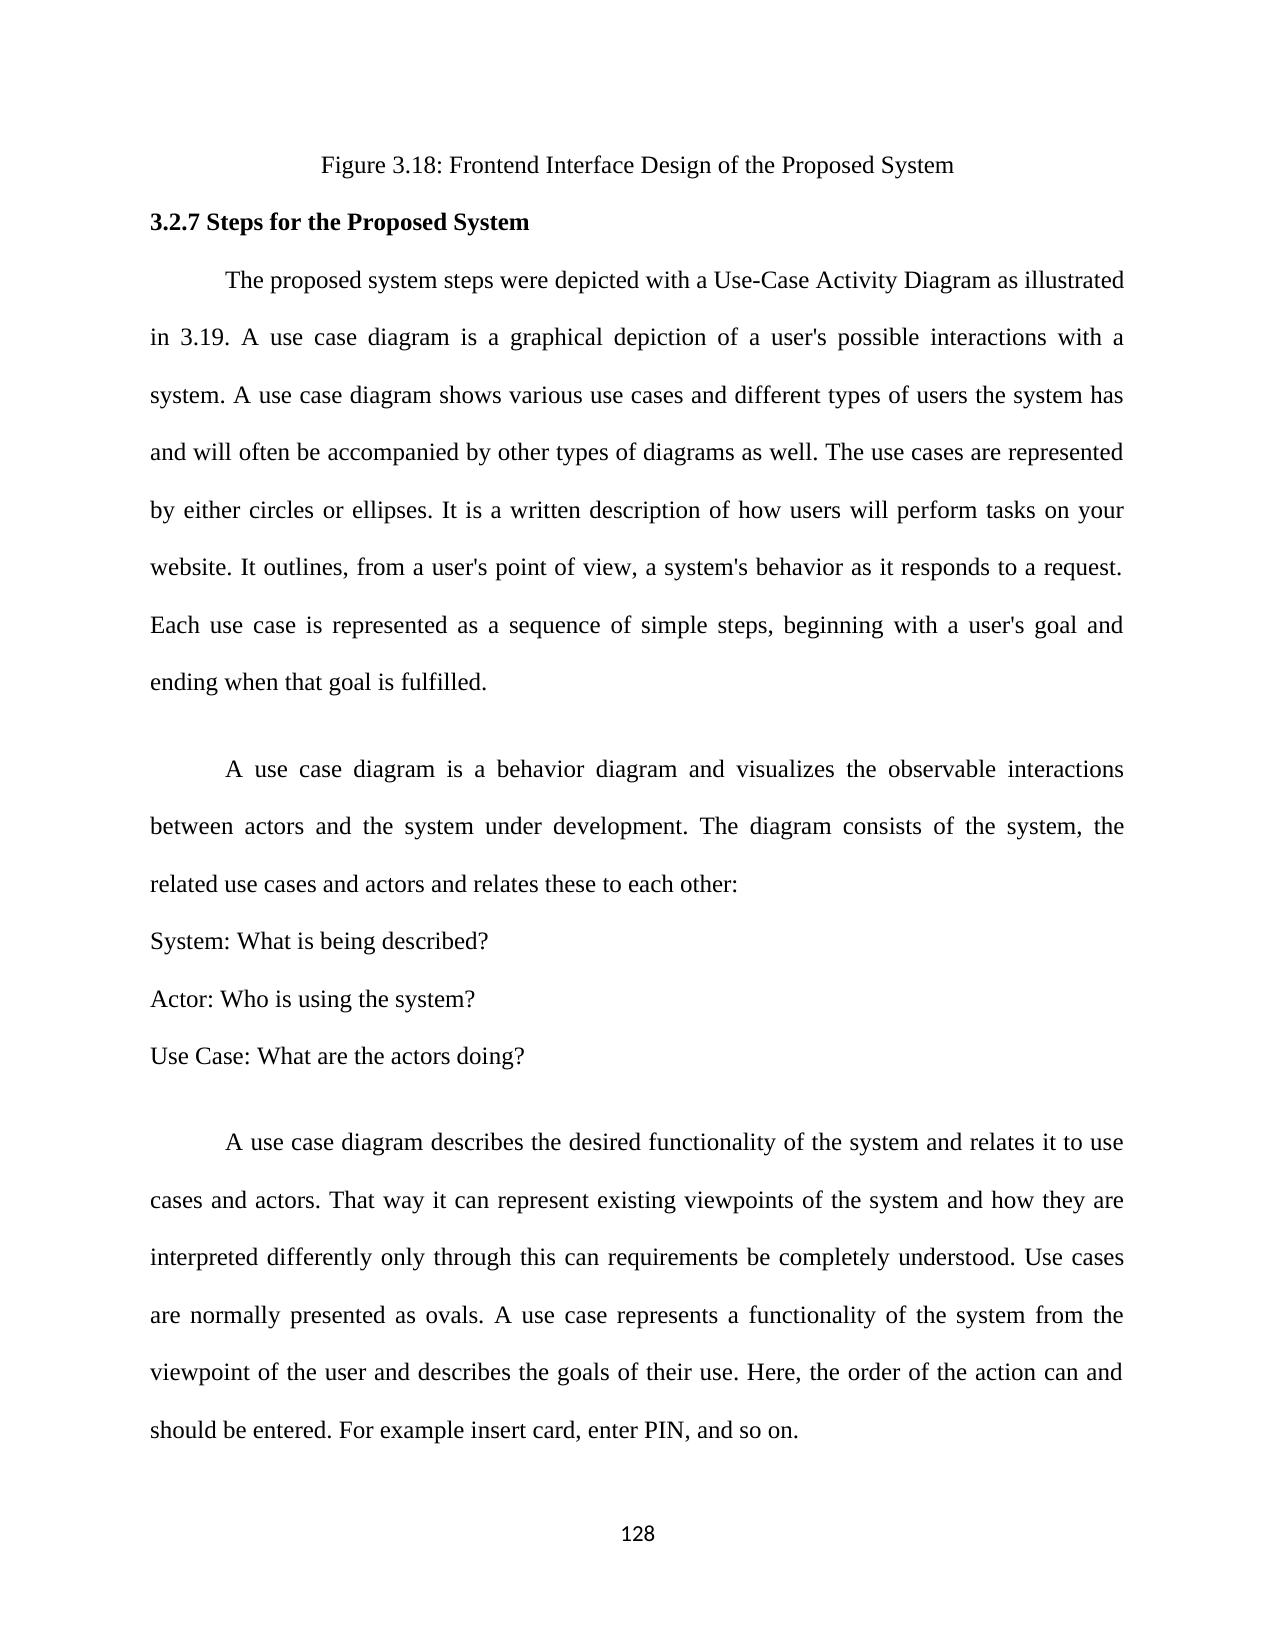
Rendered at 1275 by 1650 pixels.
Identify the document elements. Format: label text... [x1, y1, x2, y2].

text A use case diagram is a behavior diagram and visualizes the observable interactions between actors and the system under development. The diagram consists of the system, the related use cases and actors and relates these to each other: [150, 754, 1125, 897]
text System: What is being described? [150, 926, 1125, 955]
text A use case diagram describes the desired functionality of the system and relates it to use cases and actors. That way it can represent existing viewpoints of the system and how they are interpreted differently only through this can requirements be completely understood. Use cases are normally presented as ovals. A use case represents a functionality of the system from the viewpoint of the user and describes the goals of their use. Here, the order of the action can and should be entered. For example insert card, enter PIN, and so on. [150, 1127, 1125, 1444]
text Use Case: What are the actors doing? [150, 1041, 1125, 1070]
text Figure 3.18: Frontend Interface Design of the Proposed System [150, 150, 1125, 179]
text 3.2.7 Steps for the Proposed System [150, 207, 1125, 236]
text The proposed system steps were depicted with a Use-Case Activity Diagram as illustrated in 3.19. A use case diagram is a graphical depiction of a user's possible interactions with a system. A use case diagram shows various use cases and different types of users the system has and will often be accompanied by other types of diagrams as well. The use cases are represented by either circles or ellipses. It is a written description of how users will perform tasks on your website. It outlines, from a user's point of view, a system's behavior as it responds to a request. Each use case is represented as a sequence of simple steps, beginning with a user's goal and ending when that goal is fulfilled. [150, 265, 1125, 696]
text Actor: Who is using the system? [150, 984, 1125, 1012]
